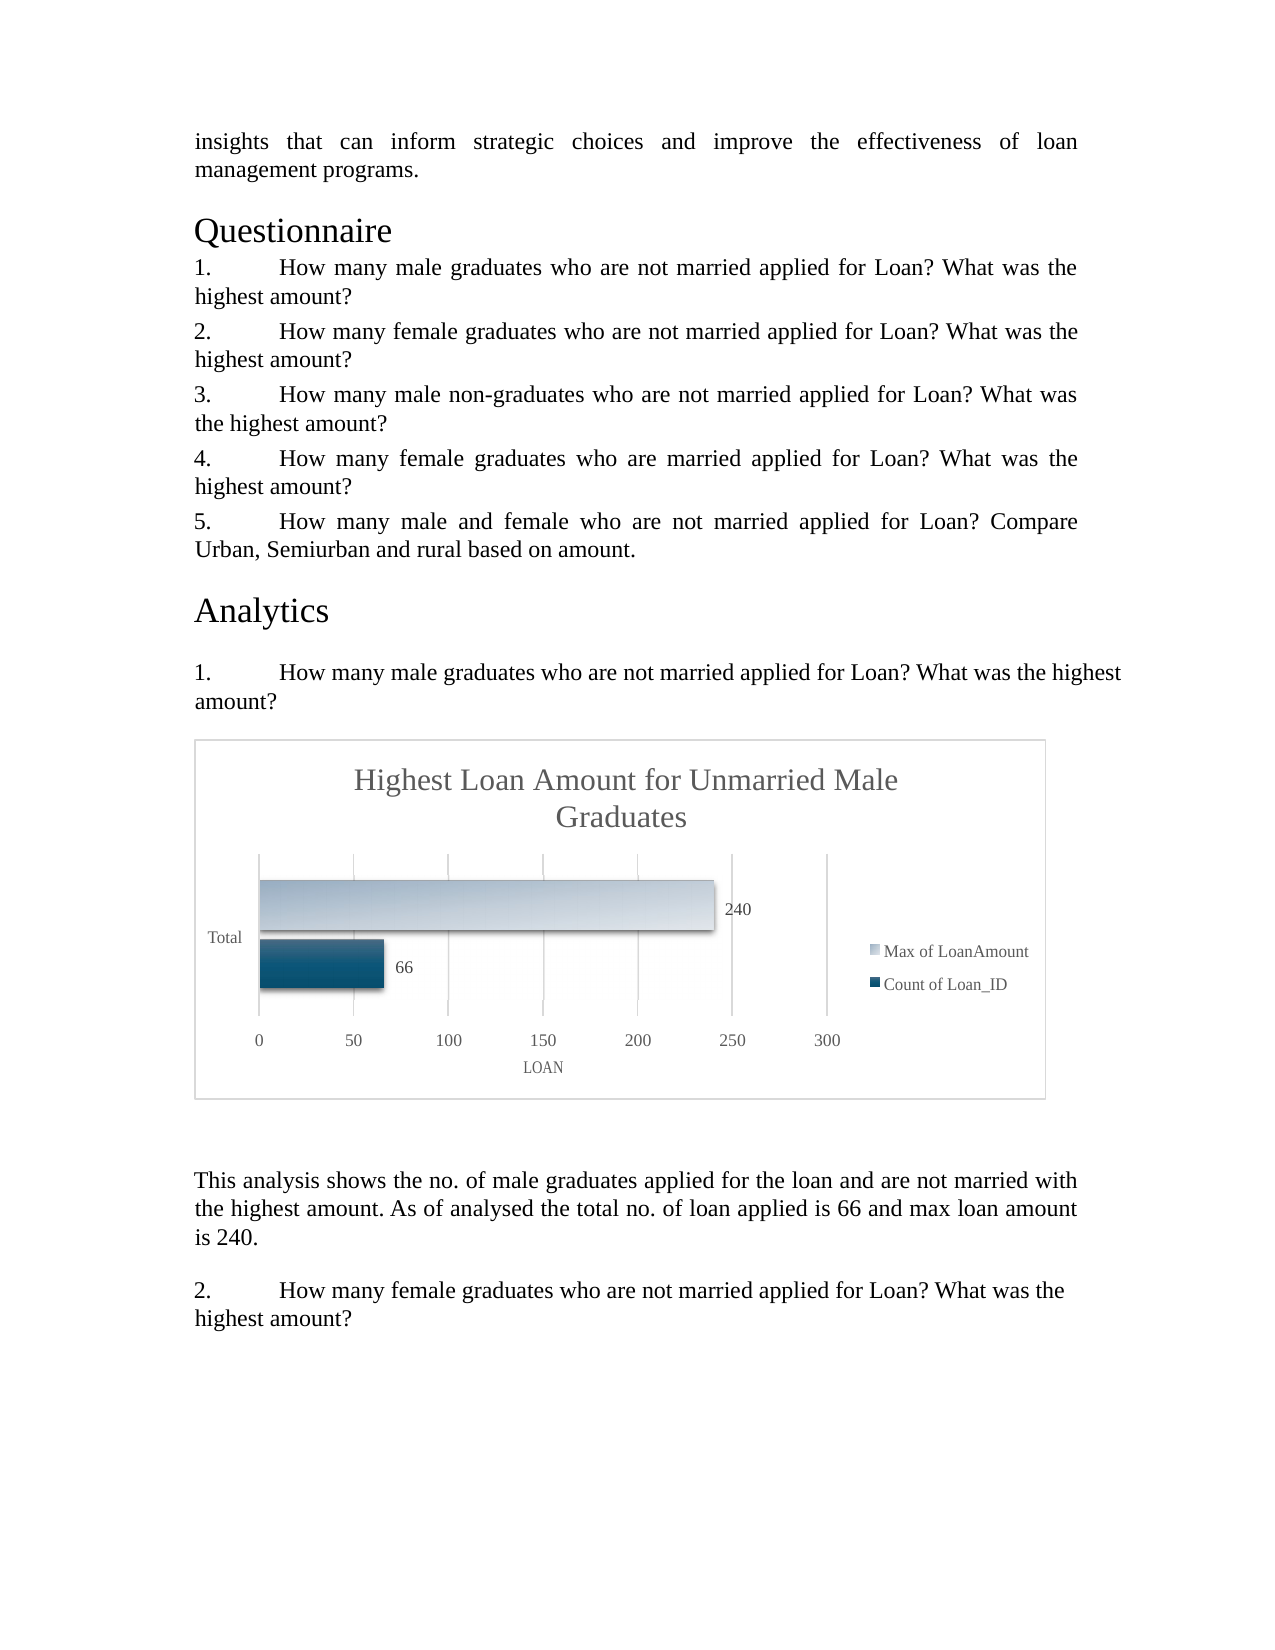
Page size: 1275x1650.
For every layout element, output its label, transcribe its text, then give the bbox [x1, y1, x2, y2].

list How many male graduates who are not married applied for Loan? What was the highest amount? [193, 253, 1079, 309]
picture [260, 875, 723, 1000]
text This analysis shows the no. of male graduates applied for the loan and are not married with the highest amount. As of analysed the total no. of loan applied is 66 and max loan amount is 240. [193, 1166, 1079, 1250]
list How many male and female who are not married applied for Loan? Compare Urban, Semiurban and rural based on amount. [193, 507, 1079, 563]
picture [869, 976, 880, 984]
subtitle Questionnaire [193, 209, 1078, 250]
list How many female graduates who are not married applied for Loan? What was the highest amount? [193, 317, 1079, 373]
list How many female graduates who are not married applied for Loan? What was the highest amount? [193, 1276, 1124, 1332]
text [193, 127, 1079, 183]
picture [869, 943, 880, 955]
list How many male graduates who are not married applied for Loan? What was the highest amount? [193, 658, 1124, 714]
subtitle Analytics [193, 589, 1078, 630]
list How many female graduates who are married applied for Loan? What was the highest amount? [193, 443, 1079, 499]
list How many male non-graduates who are not married applied for Loan? What was the highest amount? [193, 380, 1079, 436]
